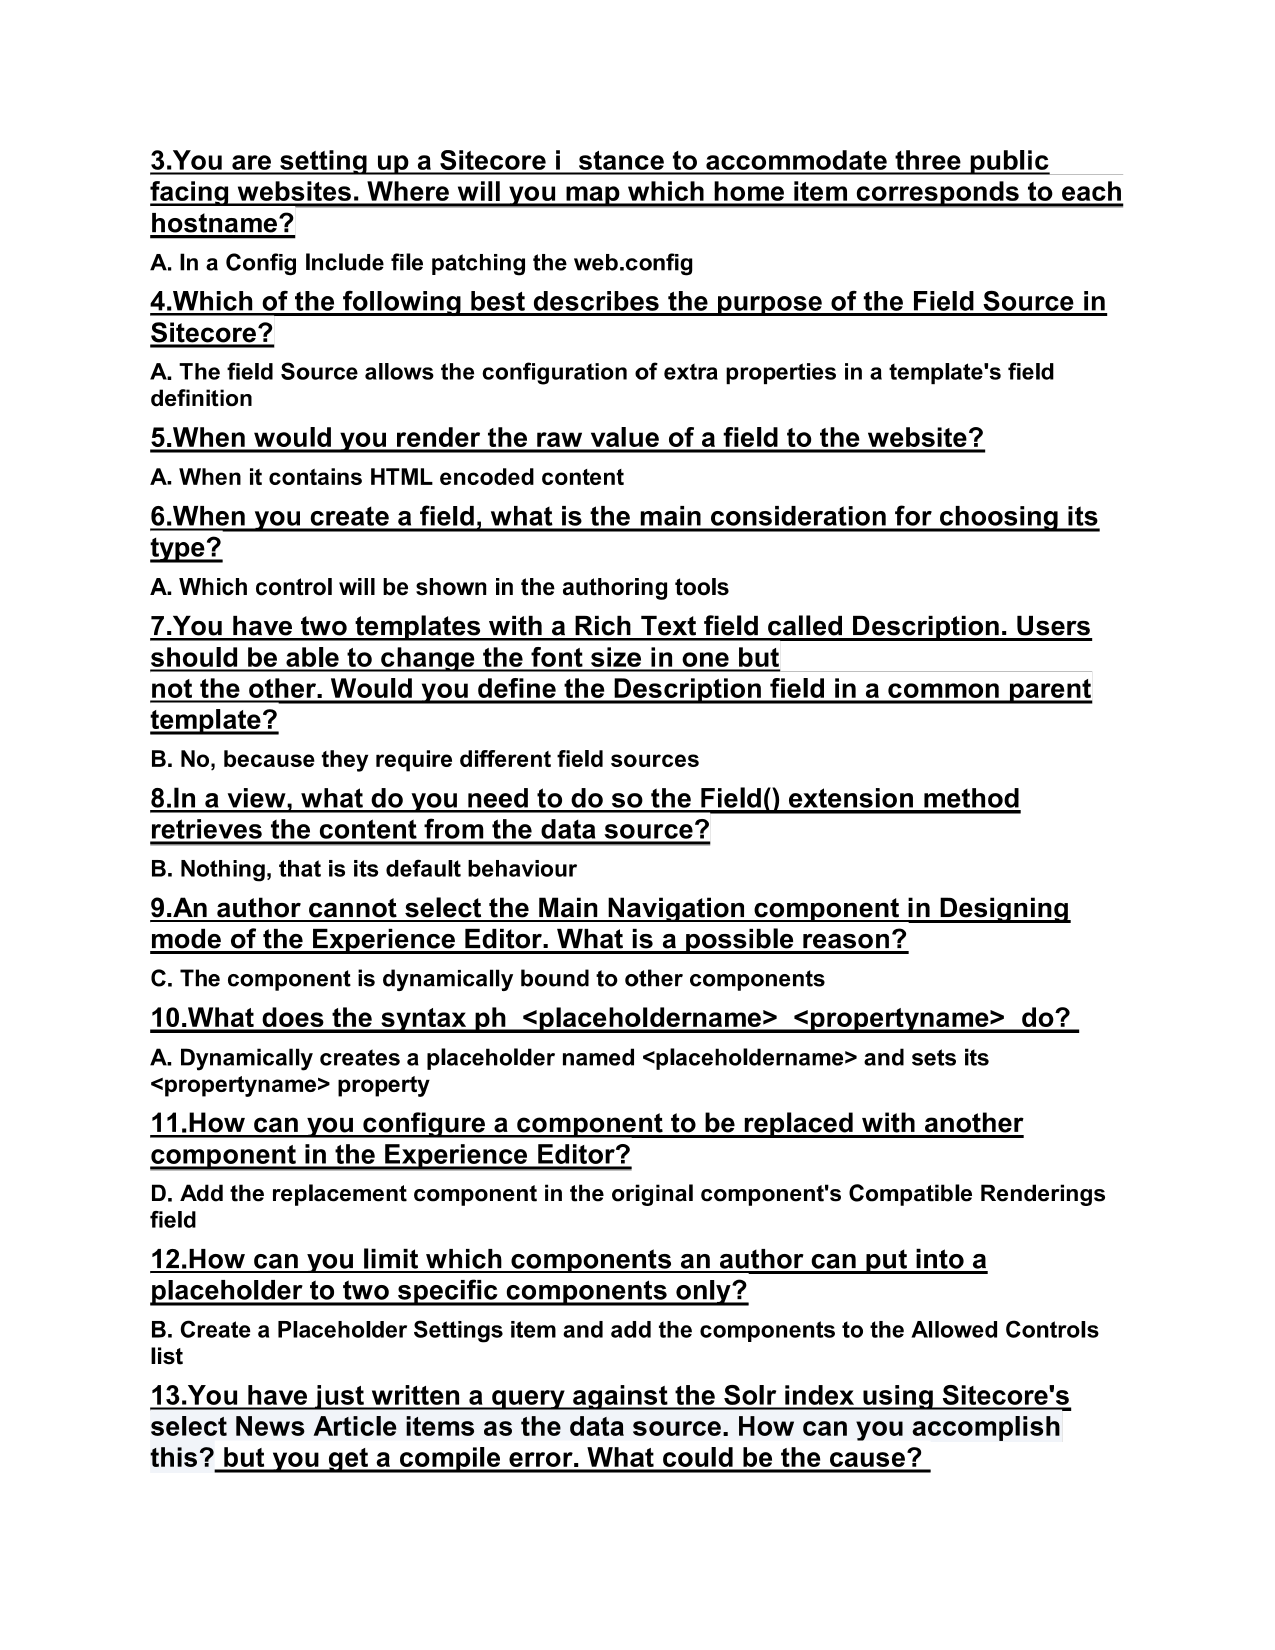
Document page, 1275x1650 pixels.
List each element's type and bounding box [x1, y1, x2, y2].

picture [149, 150, 1124, 1473]
